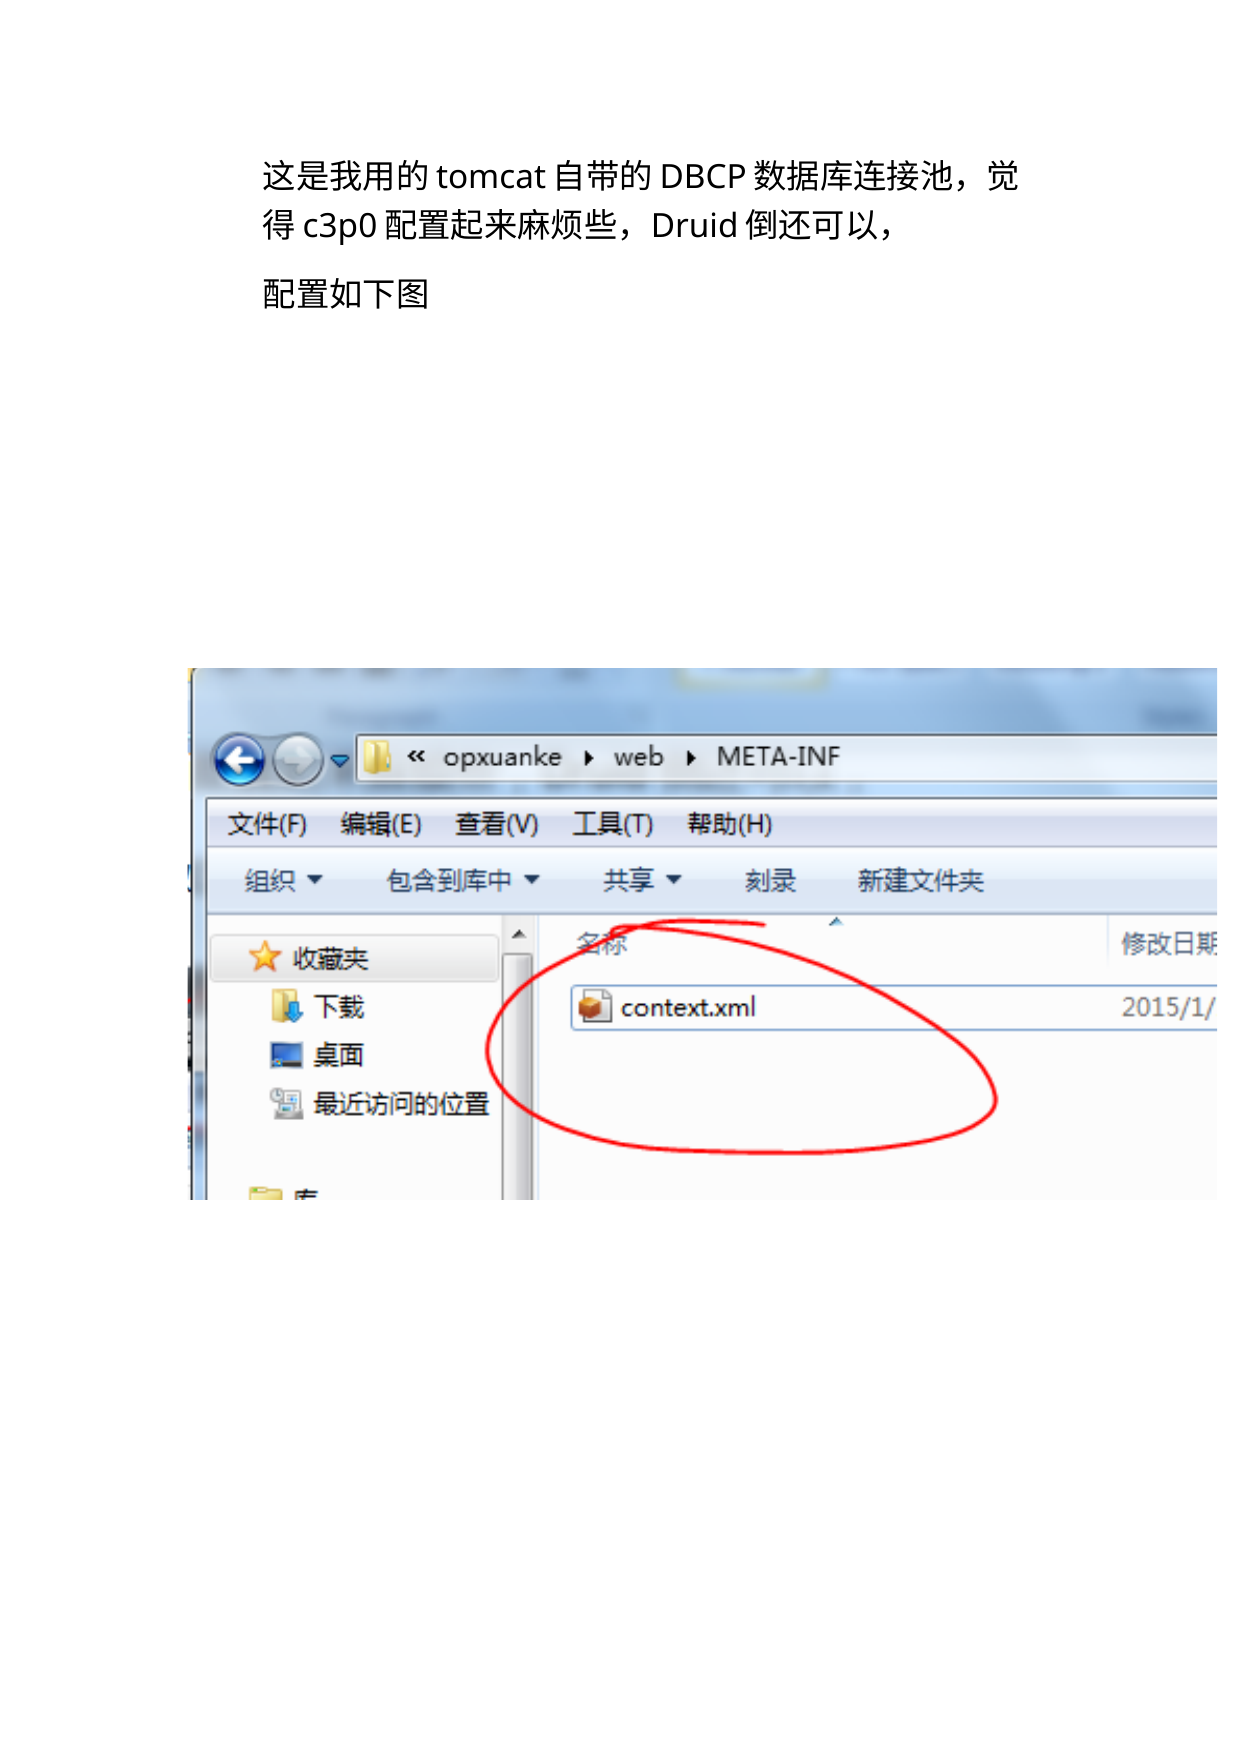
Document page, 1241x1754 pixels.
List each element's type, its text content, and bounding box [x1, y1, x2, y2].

picture [187, 668, 1218, 1200]
text 配置如下图 [262, 268, 1053, 316]
text 这是我用的tomcat自带的DBCP数据库连接池，觉得c3p0配置起来麻烦些，Druid倒还可以， [262, 150, 1053, 247]
